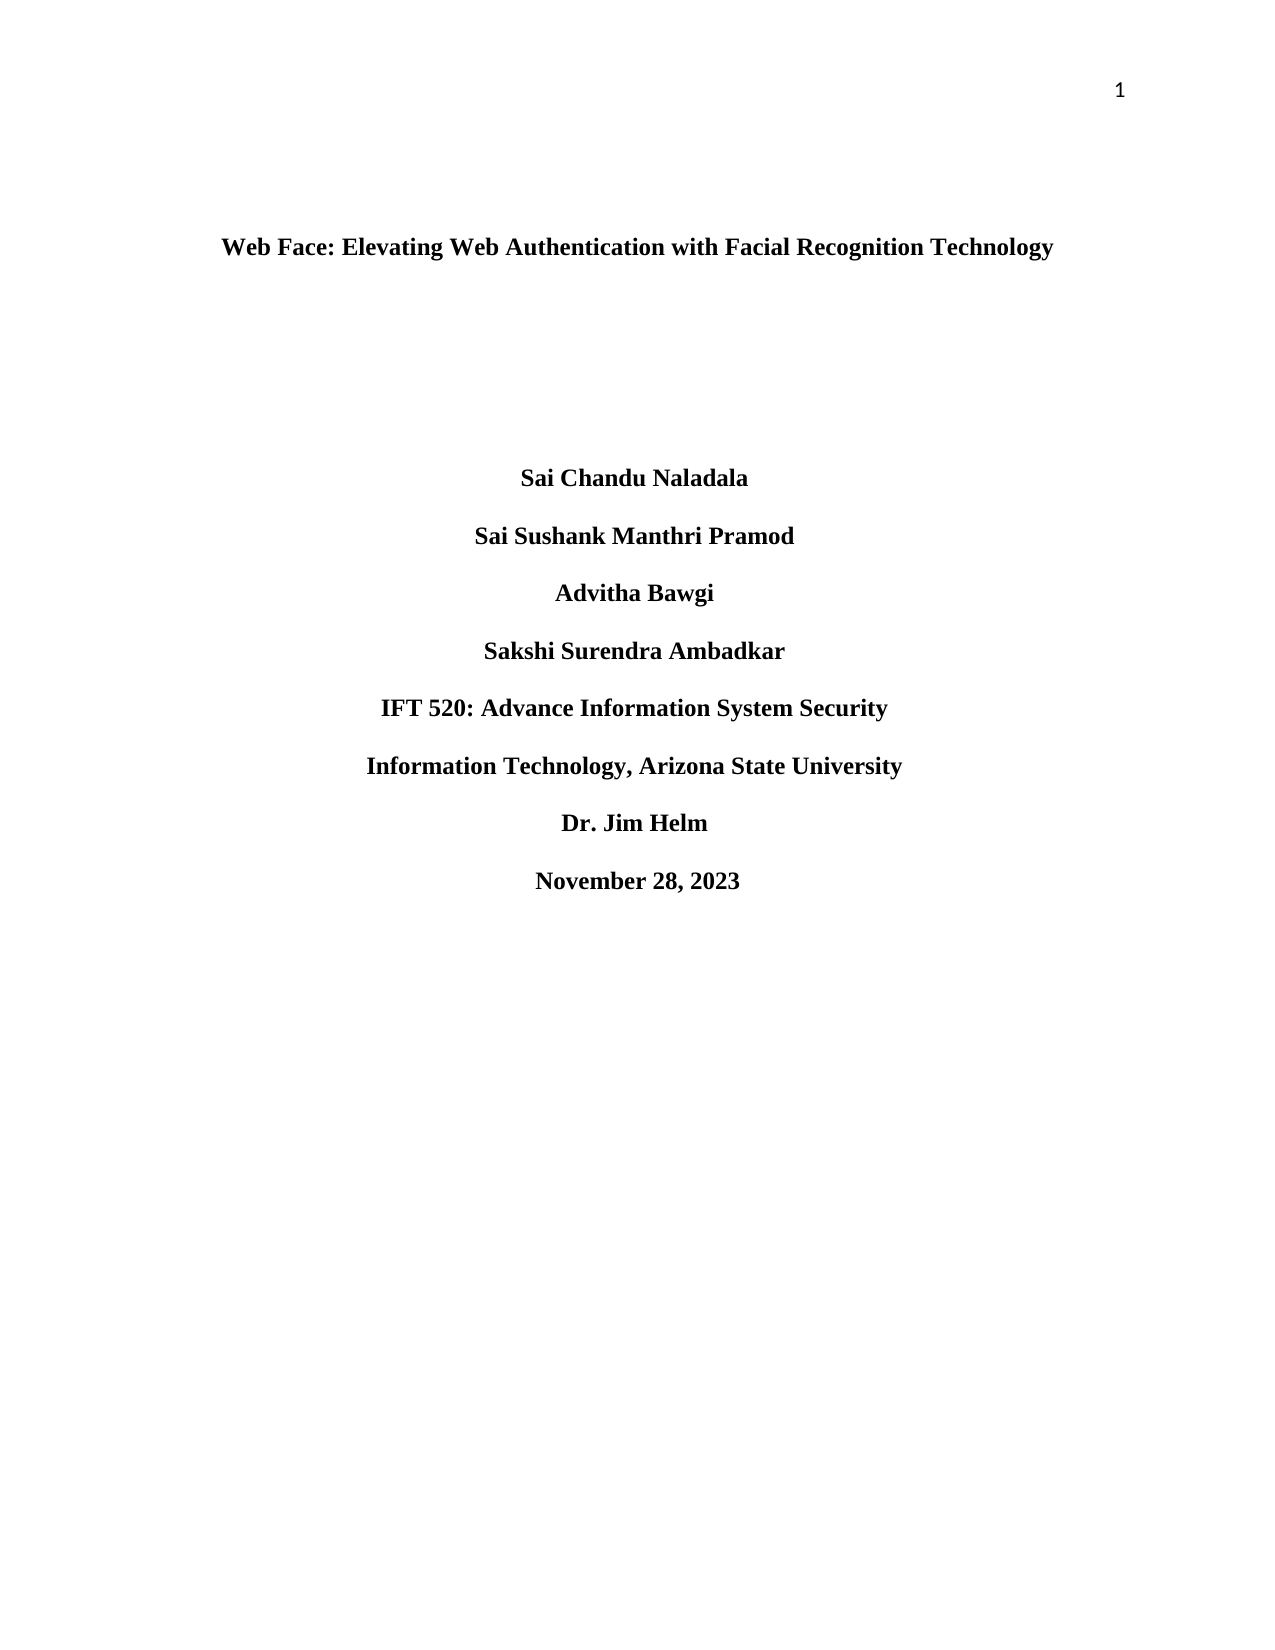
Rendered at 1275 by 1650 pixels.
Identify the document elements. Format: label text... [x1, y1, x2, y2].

text Information Technology, Arizona State University [150, 751, 1125, 779]
text Advitha Bawgi [150, 578, 1125, 607]
text Sakshi Surendra Ambadkar [150, 636, 1125, 664]
text IFT 520: Advance Information System Security [150, 693, 1125, 722]
text Sai Chandu Naladala [150, 463, 1125, 492]
text November 28, 2023 [150, 866, 1125, 894]
text Web Face: Elevating Web Authentication with Facial Recognition Technology [150, 232, 1125, 261]
text Sai Sushank Manthri Pramod [150, 521, 1125, 549]
text Dr. Jim Helm [150, 808, 1125, 837]
